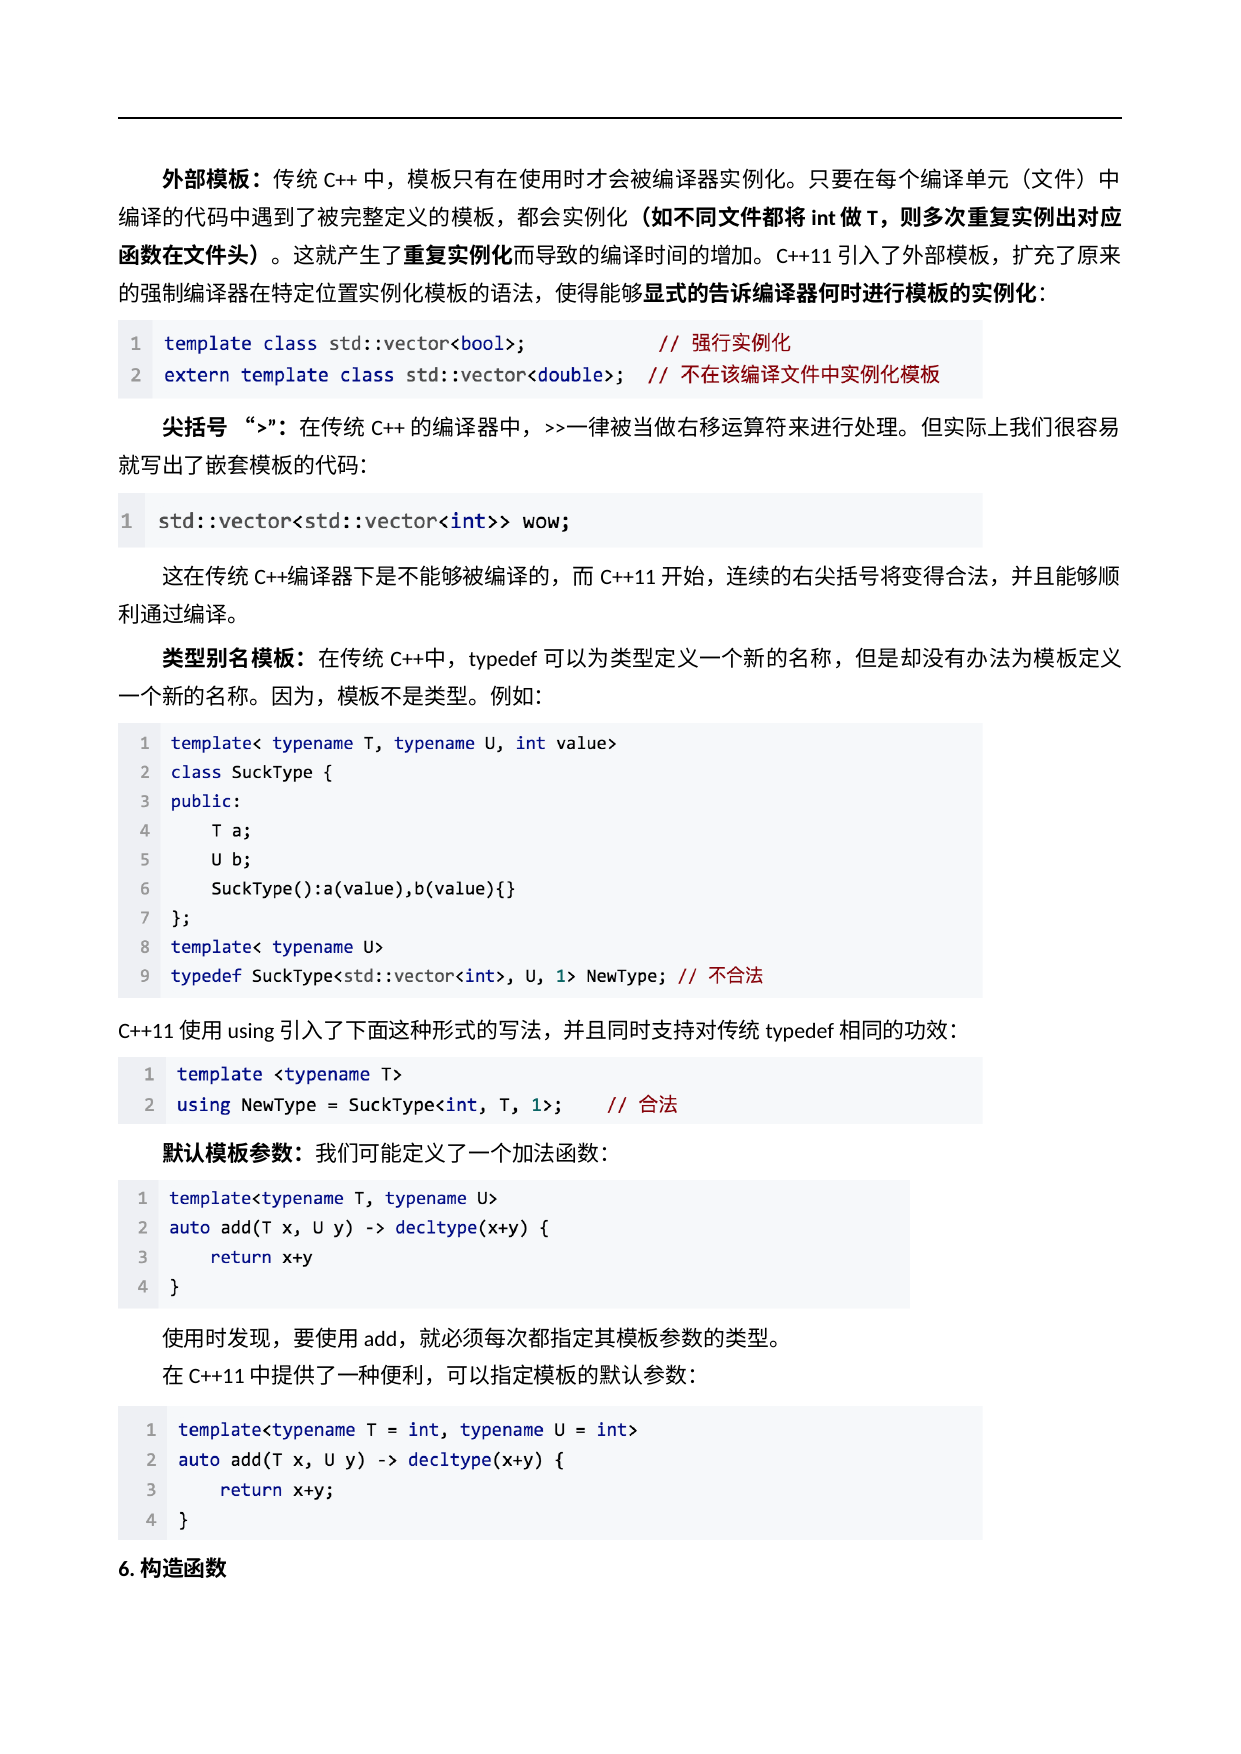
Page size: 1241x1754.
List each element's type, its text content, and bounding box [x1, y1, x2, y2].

text 这在传统C++编译器下是不能够被编译的，而 C++11 开始，连续的右尖括号将变得合法，并且能够顺利通过编译。 [118, 559, 1122, 629]
text C++11 使用 using 引入了下面这种形式的写法，并且同时支持对传统 typedef 相同的功效： [118, 1013, 1122, 1044]
picture [118, 723, 983, 1002]
text 外部模板：传统 C++ 中，模板只有在使用时才会被编译器实例化。只要在每个编译单元（文件）中编译的代码中遇到了被完整定义的模板，都会实例化（如不同文件都将int做T，则多次重复实例出对应函数在文件头）。这就产生了重复实例化而导致的编译时间的增加。C++11 引入了外部模板，扩充了原来的强制编译器在特定位置实例化模板的语法，使得能够显式的告诉编译器何时进行模板的实例化： [118, 162, 1122, 307]
picture [118, 492, 983, 548]
picture [118, 320, 983, 399]
text 使用时发现，要使用 add，就必须每次都指定其模板参数的类型。 在 C++11 中提供了一种便利，可以指定模板的默认参数： [162, 1321, 1122, 1390]
picture [118, 1402, 983, 1540]
text 尖括号 “>”：在传统 C++ 的编译器中，>>一律被当做右移运算符来进行处理。但实际上我们很容易就写出了嵌套模板的代码： [118, 410, 1122, 480]
picture [118, 1057, 983, 1124]
text 6. 构造函数 [118, 1551, 1122, 1583]
text 类型别名模板：在传统 C++中，typedef 可以为类型定义一个新的名称，但是却没有办法为模板定义一个新的名称。因为，模板不是类型。例如： [118, 641, 1122, 711]
text 默认模板参数：我们可能定义了一个加法函数： [118, 1136, 1122, 1167]
picture [118, 1180, 910, 1309]
